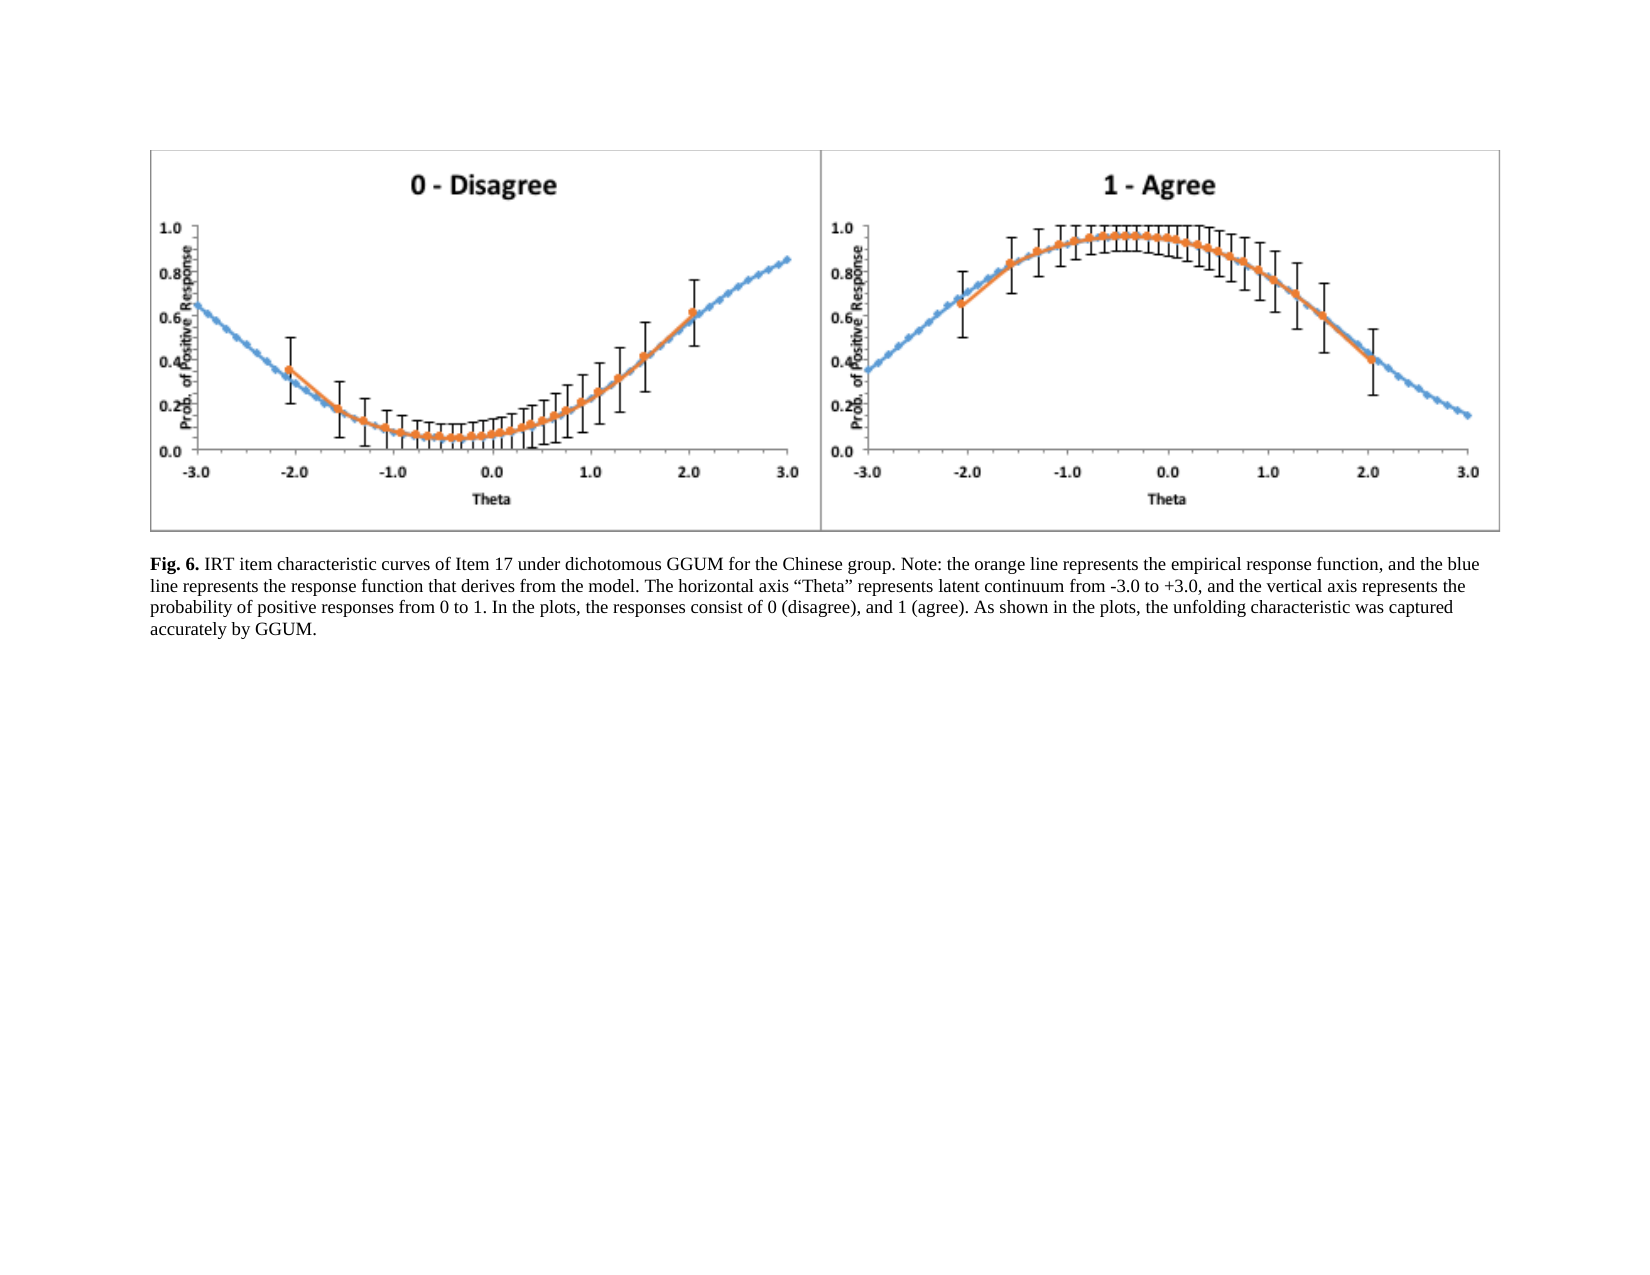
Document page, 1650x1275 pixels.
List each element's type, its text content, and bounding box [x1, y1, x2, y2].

picture [150, 150, 1500, 532]
text Fig. 6. IRT item characteristic curves of Item 17 under dichotomous GGUM for the Chinese group. Note: the orange line represents the empirical response function, and the blue line represents the response function that derives from the model. The horizontal axis “Theta” represents latent continuum from -3.0 to +3.0, and the vertical axis represents the probability of positive responses from 0 to 1. In the plots, the responses consist of 0 (disagree), and 1 (agree). As shown in the plots, the unfolding characteristic was captured accurately by GGUM. [150, 553, 1500, 639]
